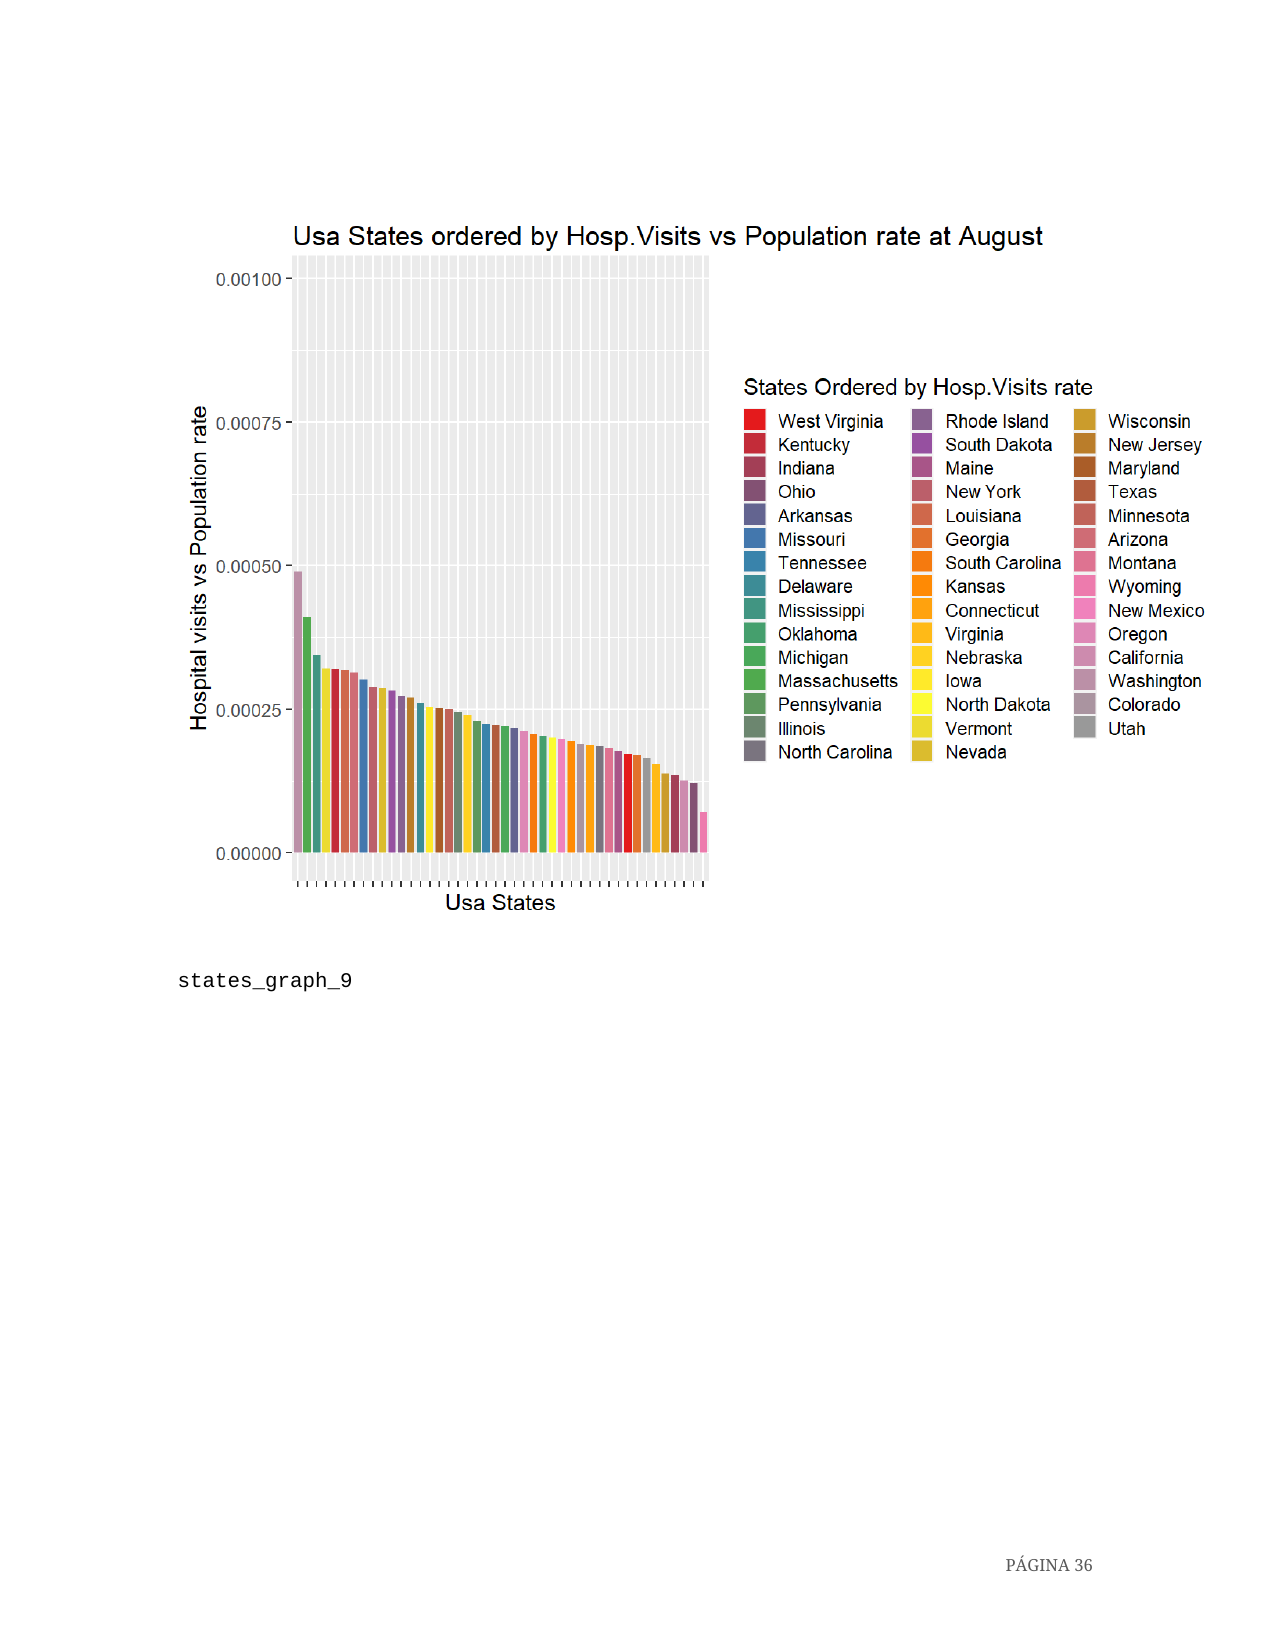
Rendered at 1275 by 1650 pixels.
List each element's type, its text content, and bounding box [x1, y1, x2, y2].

picture [177, 191, 1228, 942]
text states_graph_9 [177, 970, 1093, 994]
